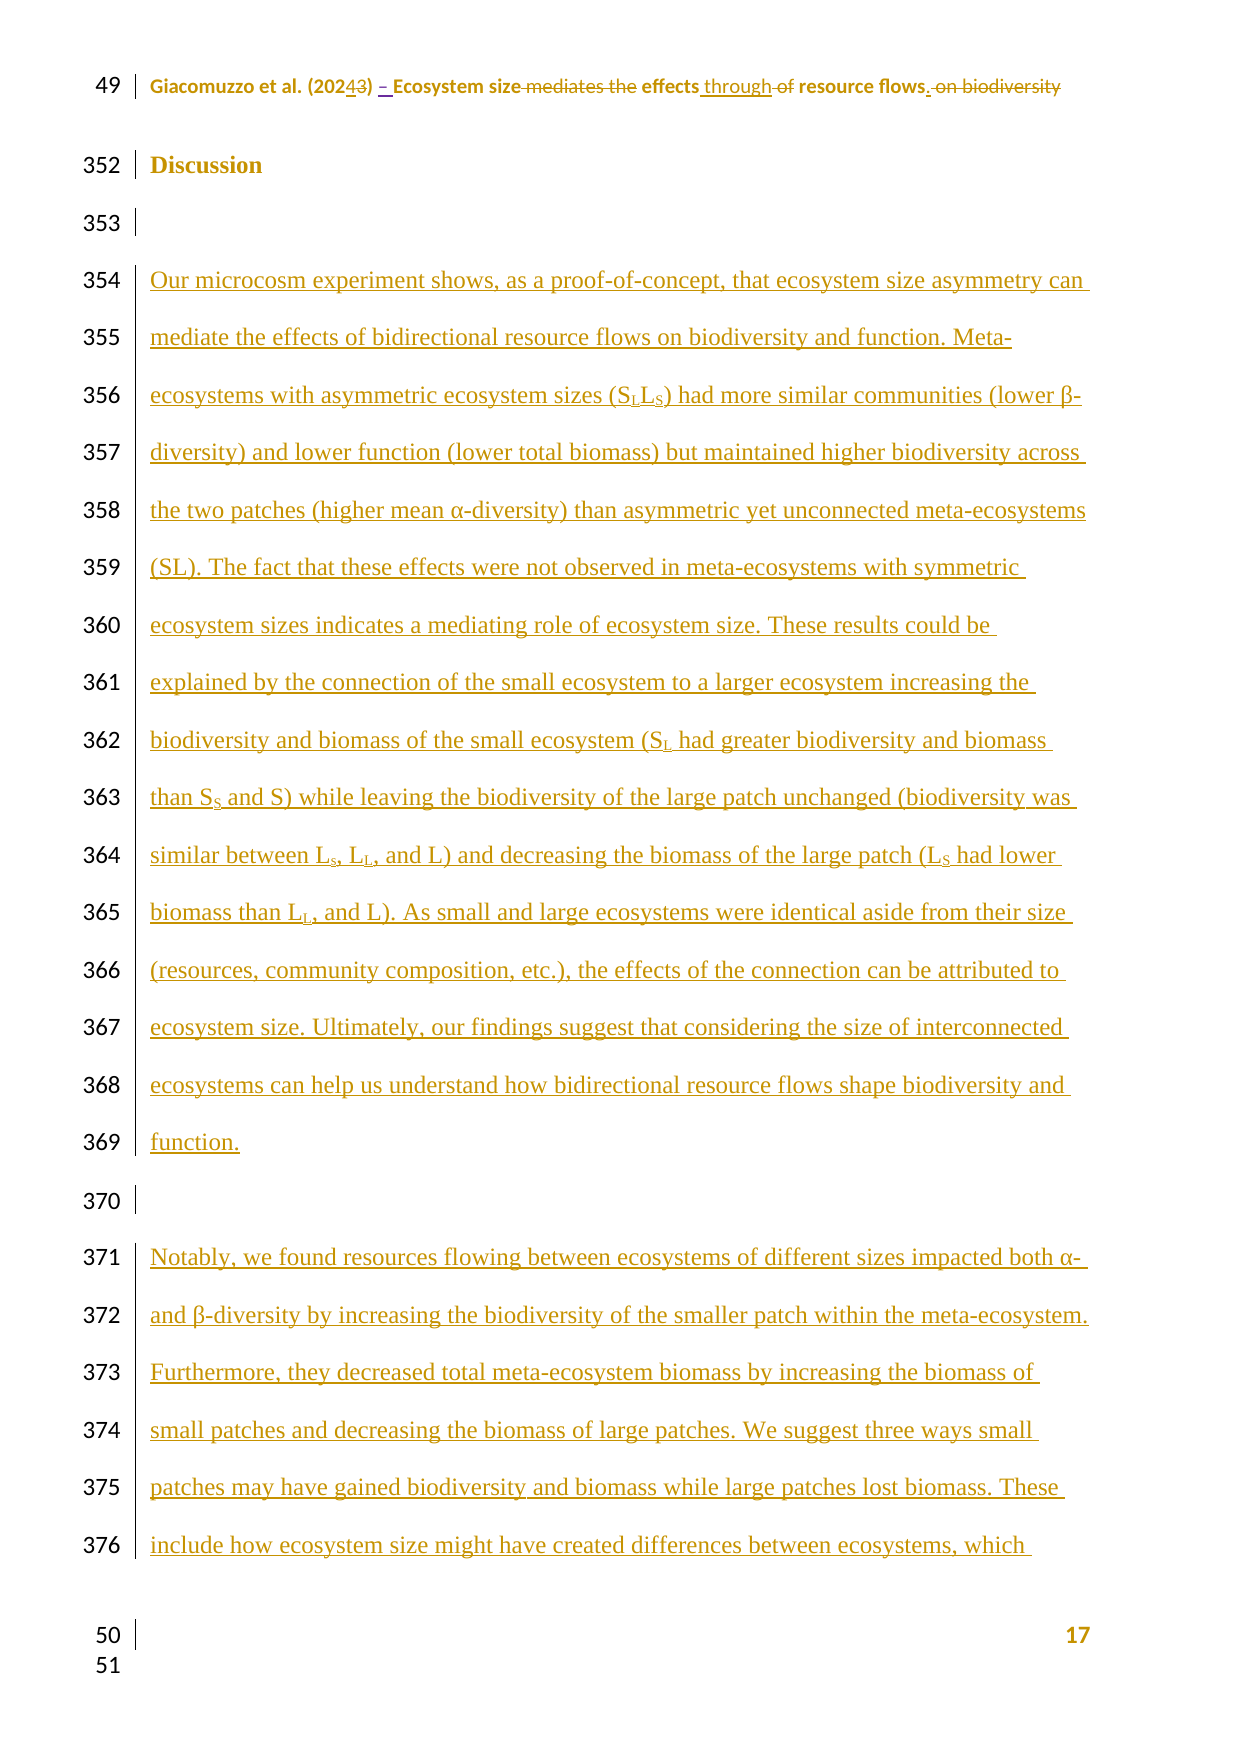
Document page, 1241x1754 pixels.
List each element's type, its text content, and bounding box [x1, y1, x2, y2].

text Discussion [150, 150, 1090, 179]
